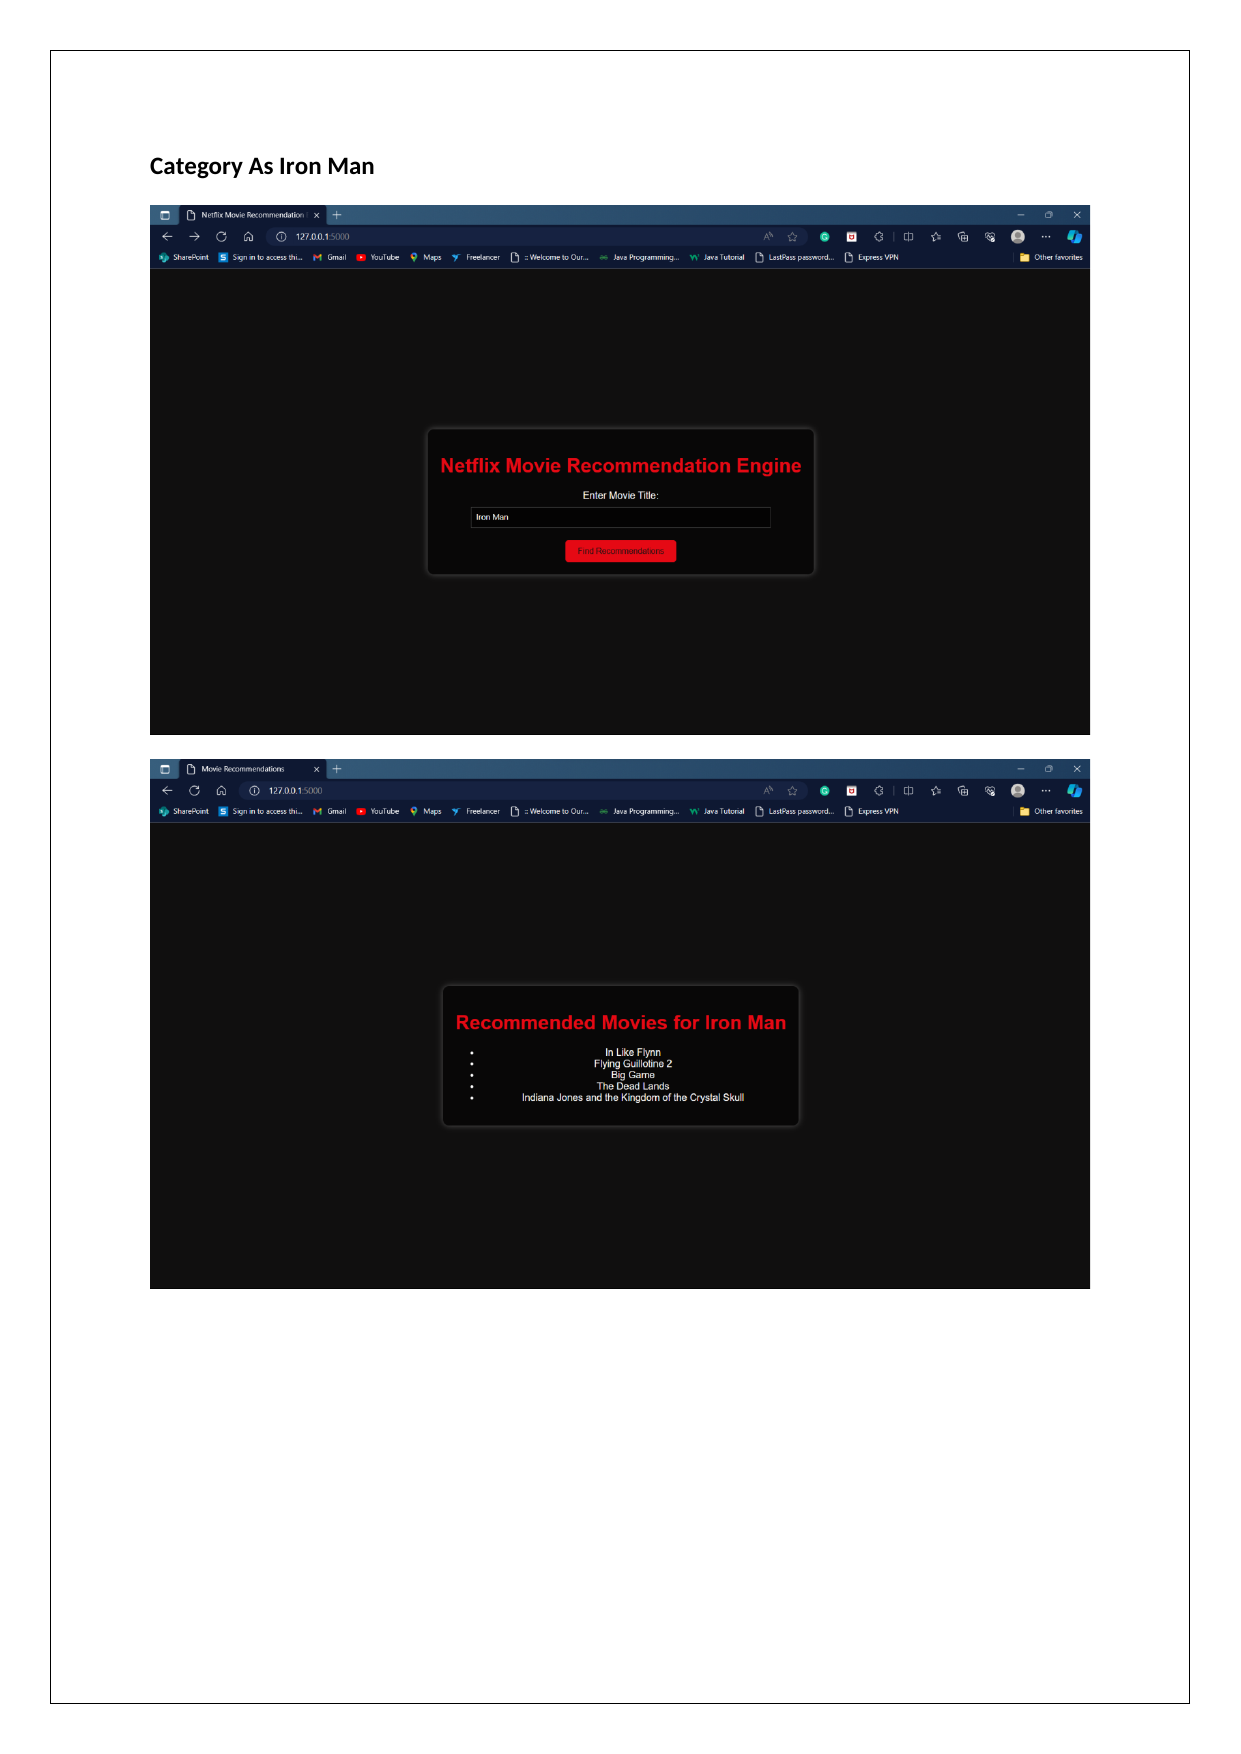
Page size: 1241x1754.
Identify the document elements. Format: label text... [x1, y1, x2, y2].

picture [150, 759, 1091, 1289]
text Category As Iron Man [150, 150, 1090, 181]
picture [150, 205, 1091, 735]
